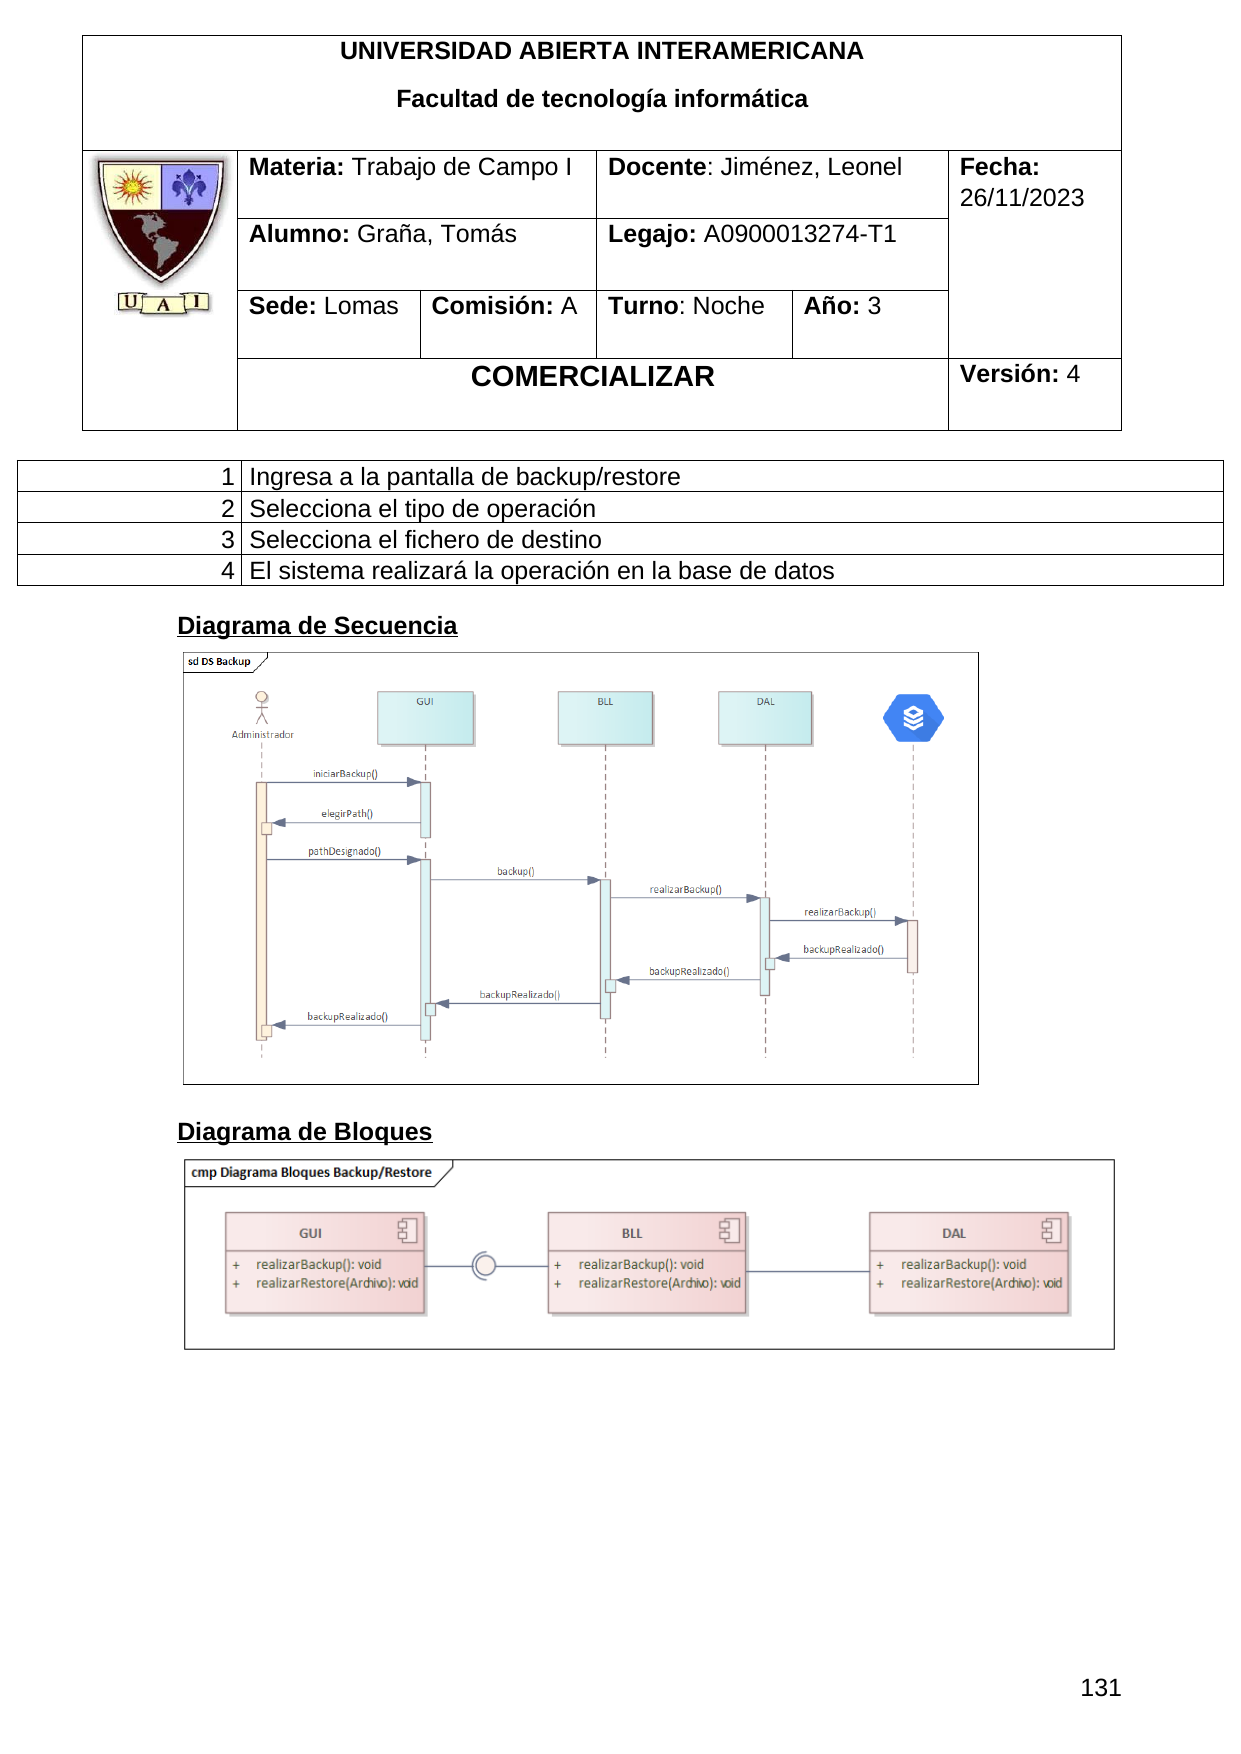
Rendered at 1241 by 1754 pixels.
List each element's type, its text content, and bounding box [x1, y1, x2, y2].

table_cell 2 [18, 492, 241, 522]
subtitle Diagrama de Secuencia [177, 611, 1122, 639]
table_cell 4 [18, 555, 241, 585]
picture [177, 1152, 1122, 1357]
table_cell 1 [18, 461, 241, 491]
picture [177, 646, 984, 1090]
table_cell Selecciona el tipo de operación [242, 492, 1223, 522]
table_cell Ingresa a la pantalla de backup/restore [242, 461, 1223, 491]
subtitle Diagrama de Bloques [177, 1117, 1122, 1146]
table_cell Selecciona el fichero de destino [242, 523, 1223, 553]
table_cell 3 [18, 523, 241, 553]
picture [87, 151, 234, 320]
table_cell El sistema realizará la operación en la base de datos [242, 555, 1223, 585]
